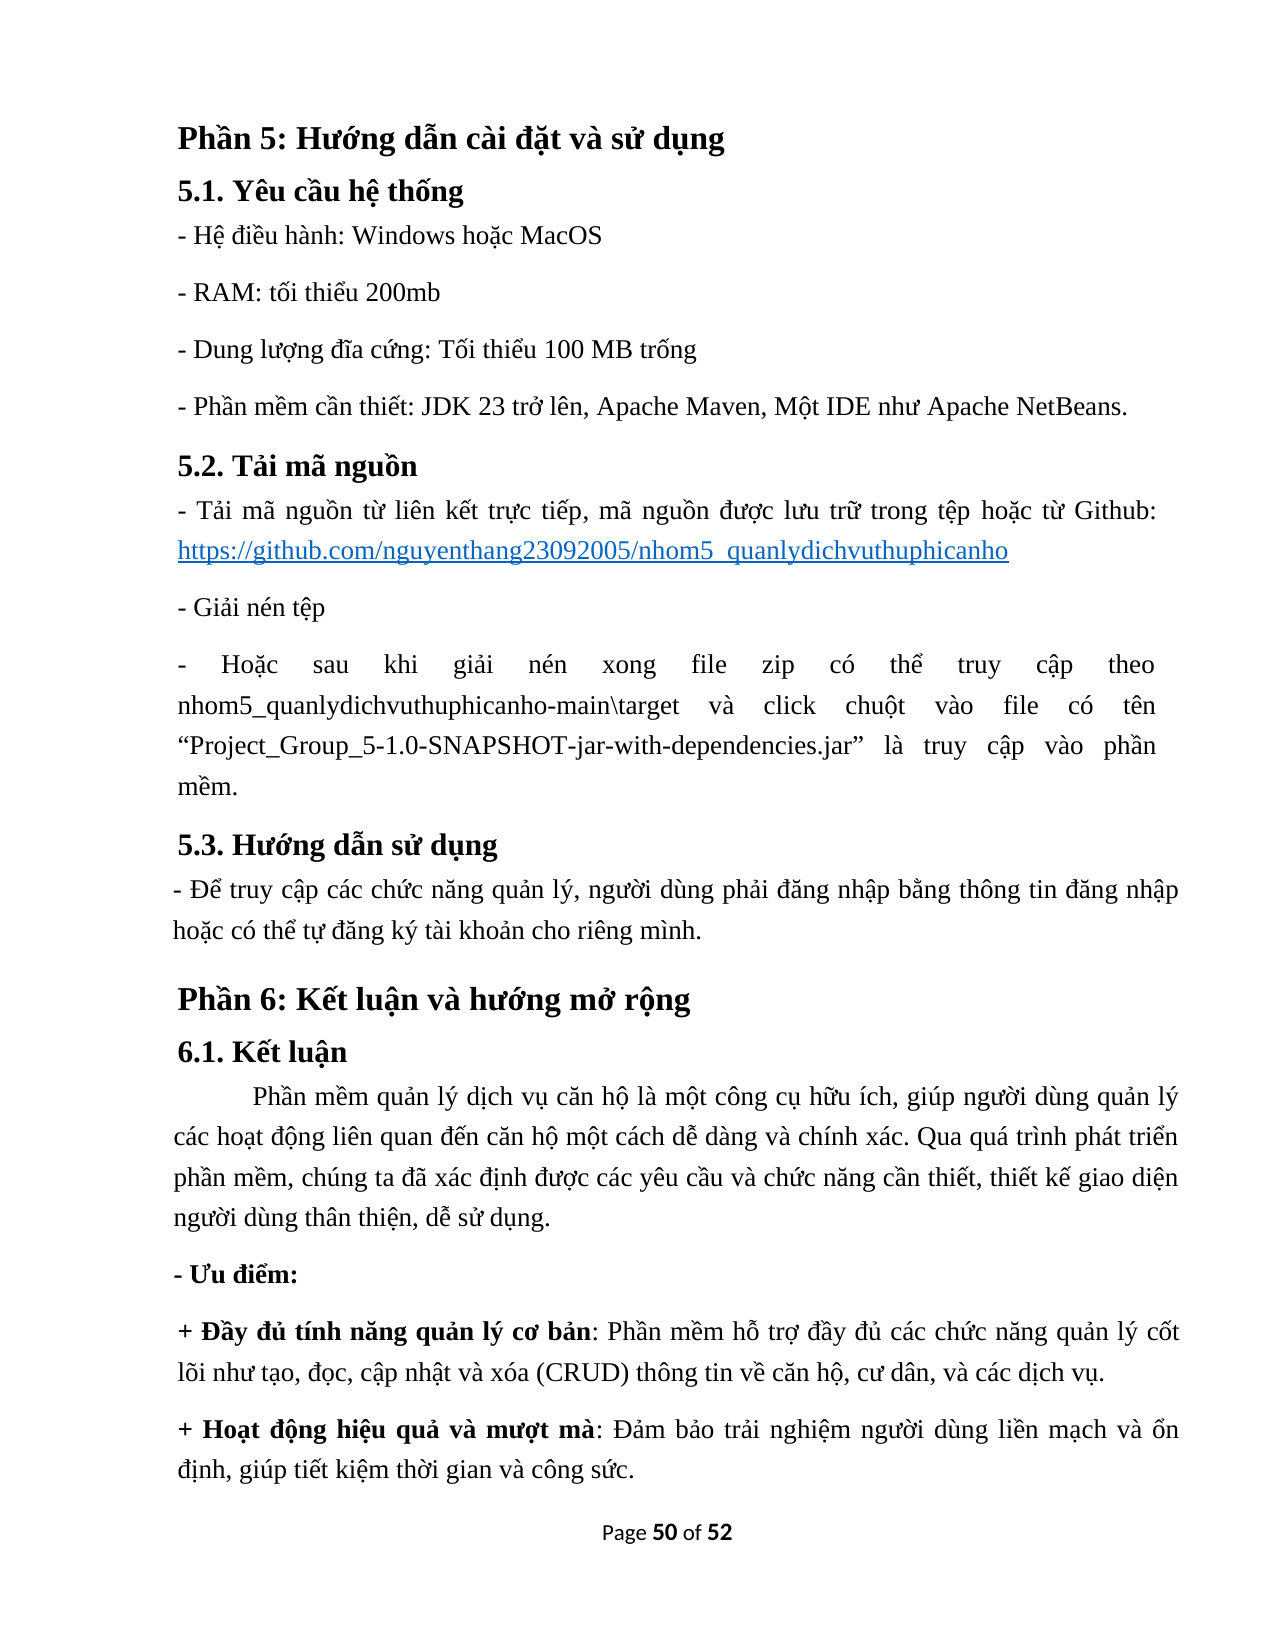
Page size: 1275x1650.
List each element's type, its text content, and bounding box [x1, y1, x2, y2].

subtitle 5.3. Hướng dẫn sử dụng [177, 827, 1157, 863]
text - Hoặc sau khi giải nén xong file zip có thể truy cập theo nhom5_quanlydichvuthuphicanho-main\target và click chuột vào file có tên “Project_Group_5-1.0-SNAPSHOT-jar-with-dependencies.jar” là truy cập vào phần mềm. [177, 648, 1157, 801]
text Phần mềm quản lý dịch vụ căn hộ là một công cụ hữu ích, giúp người dùng quản lý các hoạt động liên quan đến căn hộ một cách dễ dàng và chính xác. Qua quá trình phát triển phần mềm, chúng ta đã xác định được các yêu cầu và chức năng cần thiết, thiết kế giao diện người dùng thân thiện, dễ sử dụng. [173, 1080, 1181, 1232]
subtitle 5.2. Tải mã nguồn [177, 447, 1157, 483]
text - Tải mã nguồn từ liên kết trực tiếp, mã nguồn được lưu trữ trong tệp hoặc từ Github: https://github.com/nguyenthang23092005/nhom5_quanlydichvuthuphicanho [177, 494, 1157, 565]
text - Phần mềm cần thiết: JDK 23 trở lên, Apache Maven, Một IDE như Apache NetBeans. [177, 390, 1157, 421]
text - Để truy cập các chức năng quản lý, người dùng phải đăng nhập bằng thông tin đăng nhập hoặc có thể tự đăng ký tài khoản cho riêng mình. [173, 873, 1181, 945]
subtitle Phần 5: Hướng dẫn cài đặt và sử dụng [177, 118, 1157, 156]
text + Đầy đủ tính năng quản lý cơ bản: Phần mềm hỗ trợ đầy đủ các chức năng quản lý cốt lõi như tạo, đọc, cập nhật và xóa (CRUD) thông tin về căn hộ, cư dân, và các dịch vụ. [177, 1315, 1181, 1387]
text - Giải nén tệp [177, 591, 1157, 622]
text - Dung lượng đĩa cứng: Tối thiểu 100 MB trống [177, 333, 1157, 364]
subtitle Phần 6: Kết luận và hướng mở rộng [177, 979, 1157, 1017]
subtitle 6.1. Kết luận [177, 1033, 1157, 1069]
text - Hệ điều hành: Windows hoặc MacOS [177, 219, 1157, 250]
text - RAM: tối thiểu 200mb [177, 276, 1157, 307]
subtitle 5.1. Yêu cầu hệ thống [177, 172, 1157, 208]
text + Hoạt động hiệu quả và mượt mà: Đảm bảo trải nghiệm người dùng liền mạch và ổn định, giúp tiết kiệm thời gian và công sức. [177, 1413, 1181, 1484]
text - Ưu điểm: [173, 1258, 1181, 1289]
